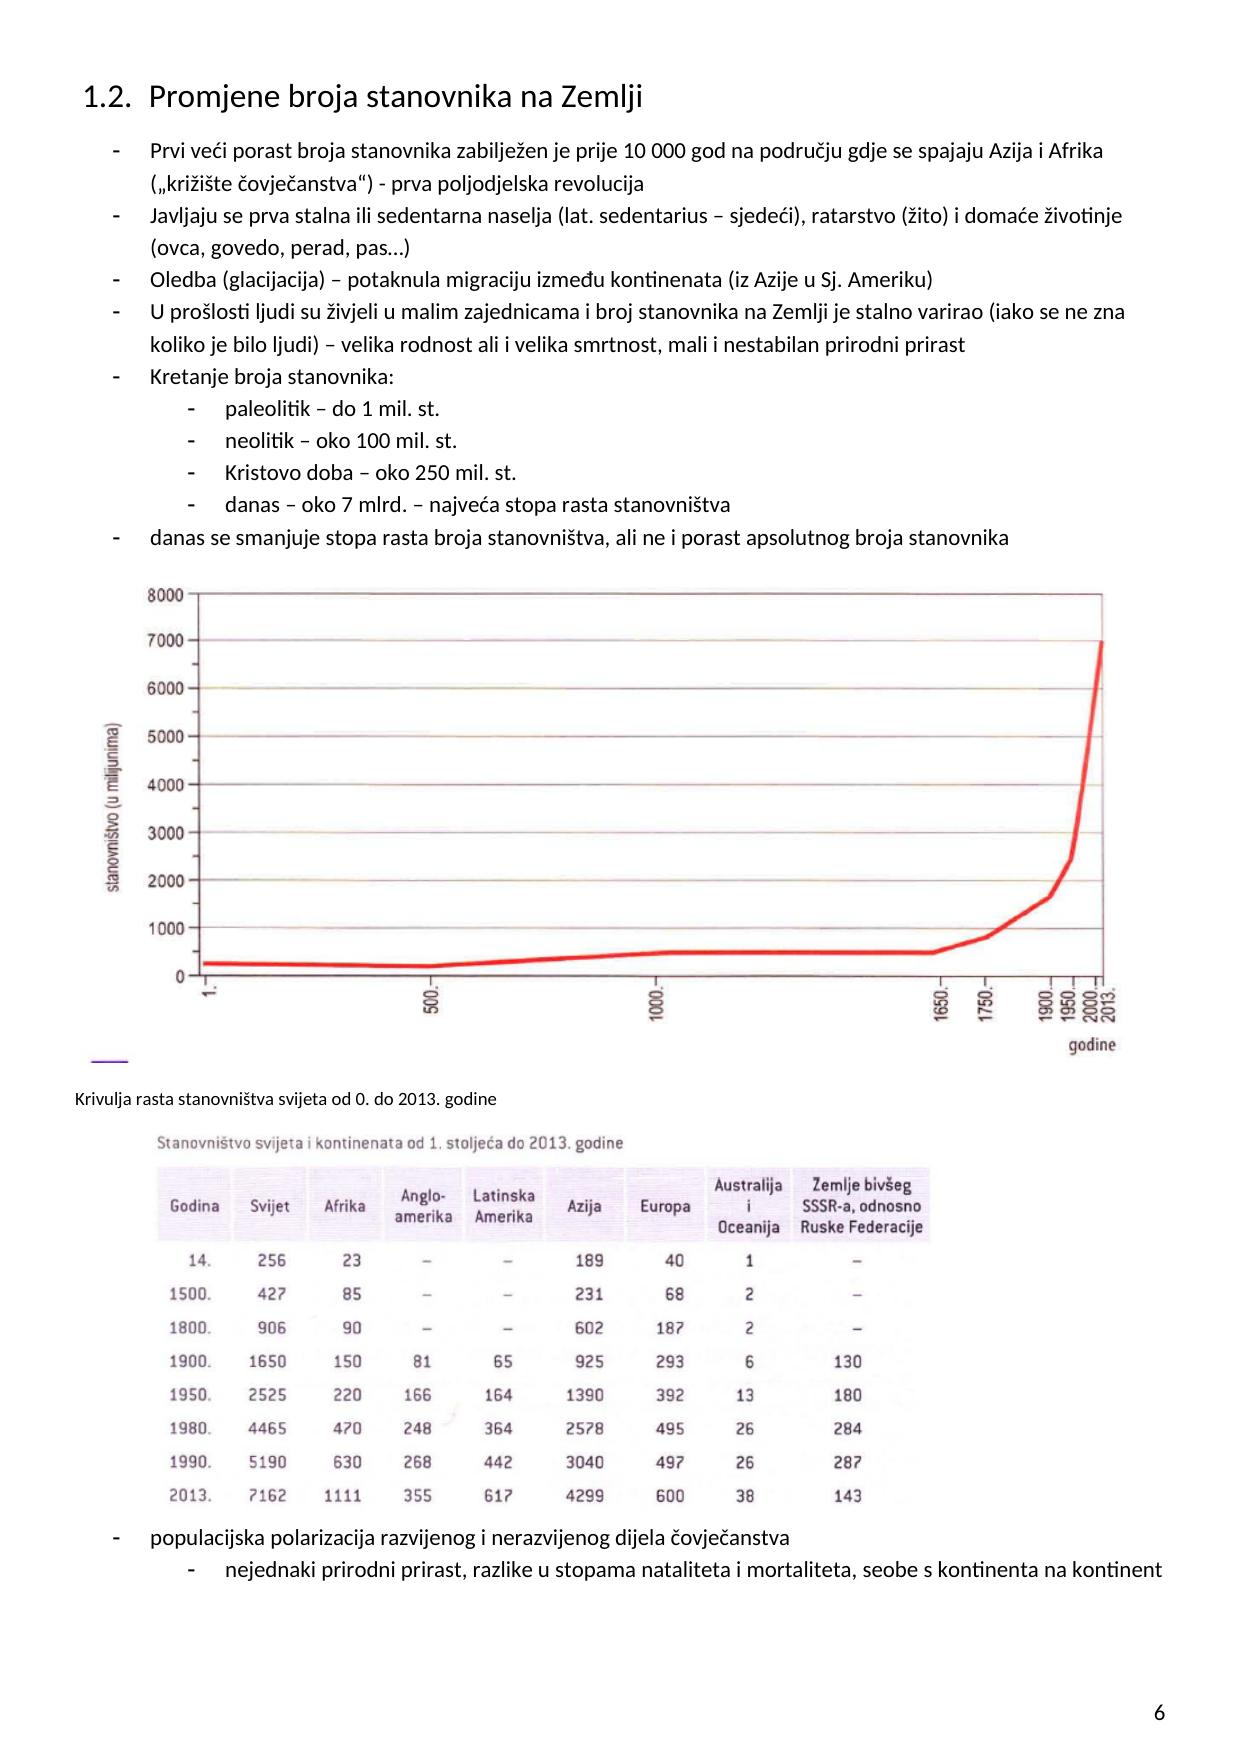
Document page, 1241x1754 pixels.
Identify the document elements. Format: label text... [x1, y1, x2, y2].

list Kristovo doba – oko 250 mil. st. [187, 458, 1165, 486]
list Javljaju se prva stalna ili sedentarna naselja (lat. sedentarius – sjedeći), ratarstvo (žito) i domaće životinje (ovca, govedo, perad, pas…) [112, 201, 1165, 261]
list danas se smanjuje stopa rasta broja stanovništva, ali ne i porast apsolutnog broja stanovnika [112, 523, 1165, 551]
list danas – oko 7 mlrd. – najveća stopa rasta stanovništva [187, 491, 1165, 519]
list Kretanje broja stanovnika: [112, 362, 1165, 390]
list U prošlosti ljudi su živjeli u malim zajednicama i broj stanovnika na Zemlji je stalno varirao (iako se ne zna koliko je bilo ljudi) – velika rodnost ali i velika smrtnost, mali i nestabilan prirodni prirast [112, 297, 1165, 358]
list Oledba (glacijacija) – potaknula migraciju između kontinenata (iz Azije u Sj. Ameriku) [112, 265, 1165, 293]
text Krivulja rasta stanovništva svijeta od 0. do 2013. godine [75, 1088, 1165, 1111]
subtitle Promjene broja stanovnika na Zemlji [82, 75, 1165, 116]
list nejednaki prirodni prirast, razlike u stopama nataliteta i mortaliteta, seobe s kontinenta na kontinent [187, 1555, 1165, 1583]
list Prvi veći porast broja stanovnika zabilježen je prije 10 000 god na području gdje se spajaju Azija i Afrika („križište čovječanstva“) - prva poljodjelska revolucija [112, 137, 1165, 197]
list neolitik – oko 100 mil. st. [187, 426, 1165, 454]
list paleolitik – do 1 mil. st. [187, 394, 1165, 422]
list populacijska polarizacija razvijenog i nerazvijenog dijela čovječanstva [112, 1523, 1165, 1551]
